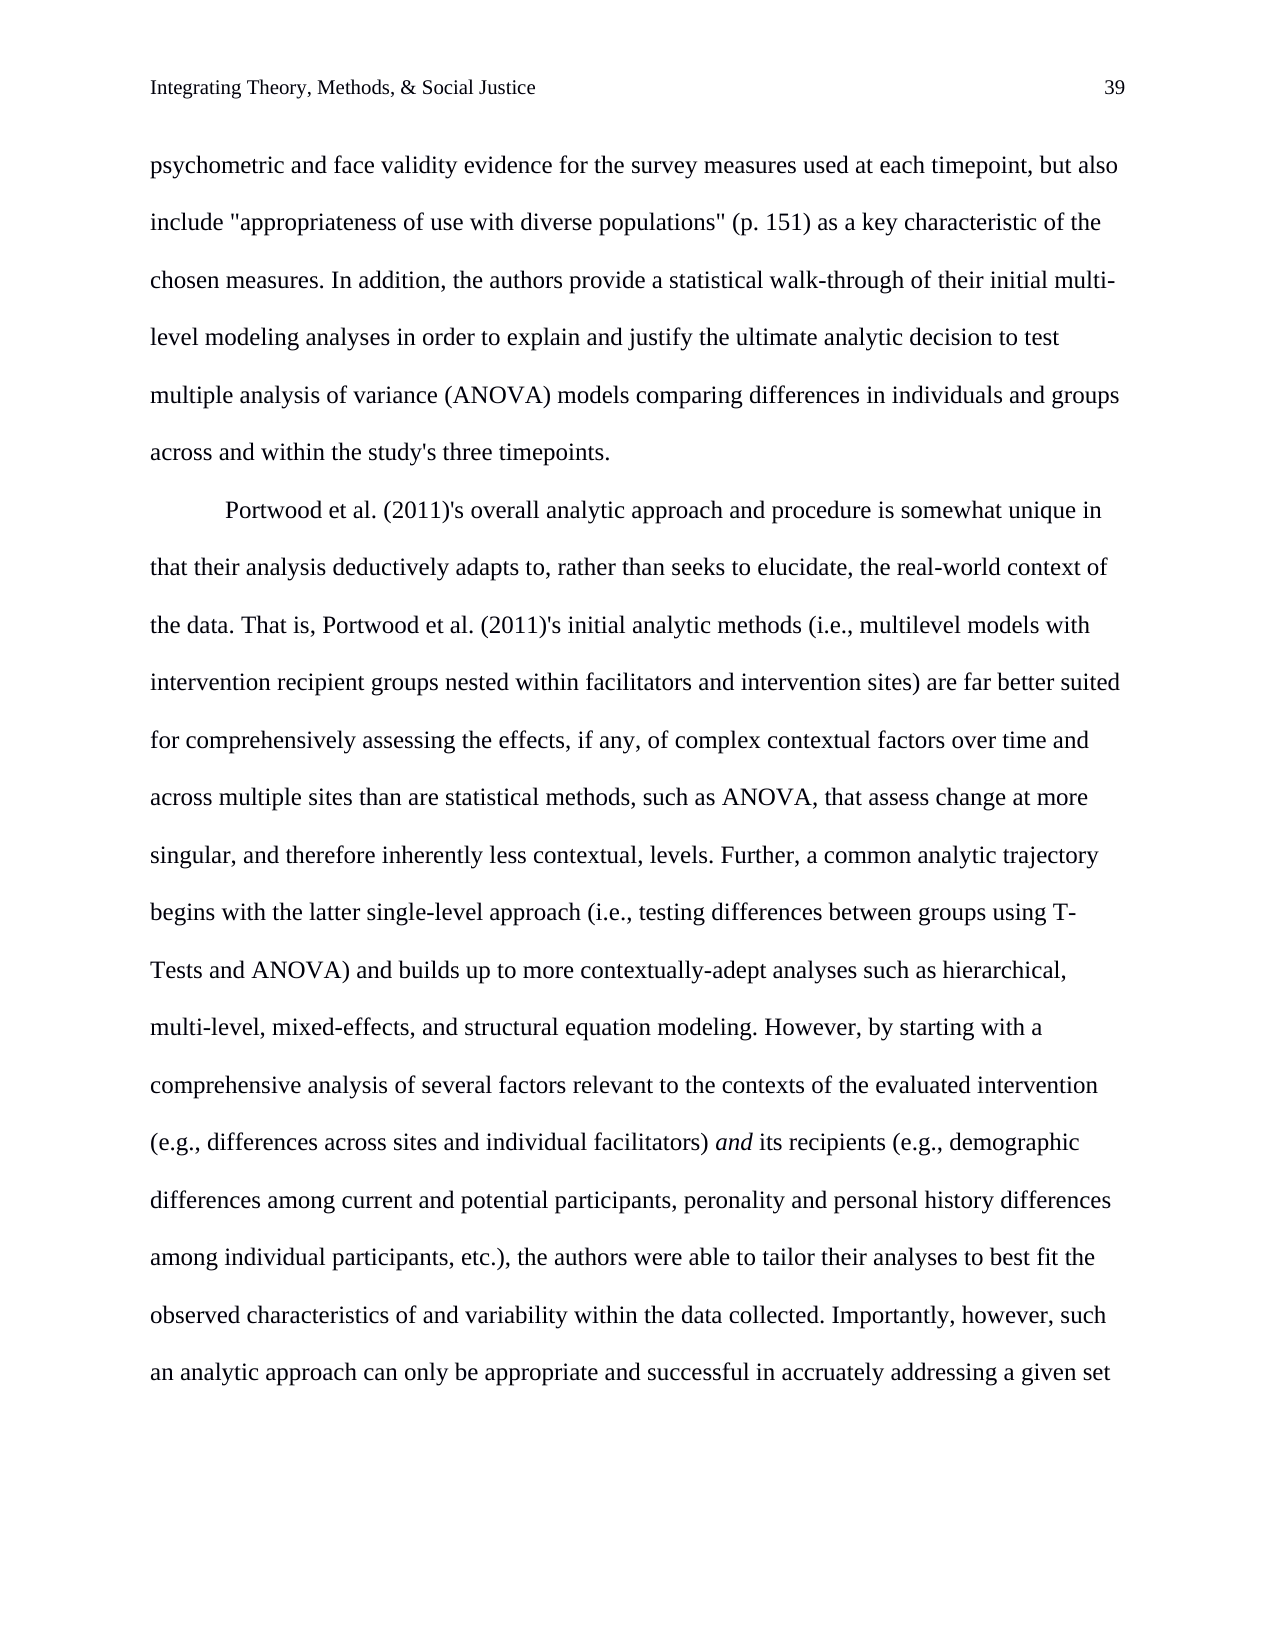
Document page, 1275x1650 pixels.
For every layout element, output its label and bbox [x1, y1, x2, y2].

text [150, 150, 1125, 466]
text [150, 495, 1125, 1386]
